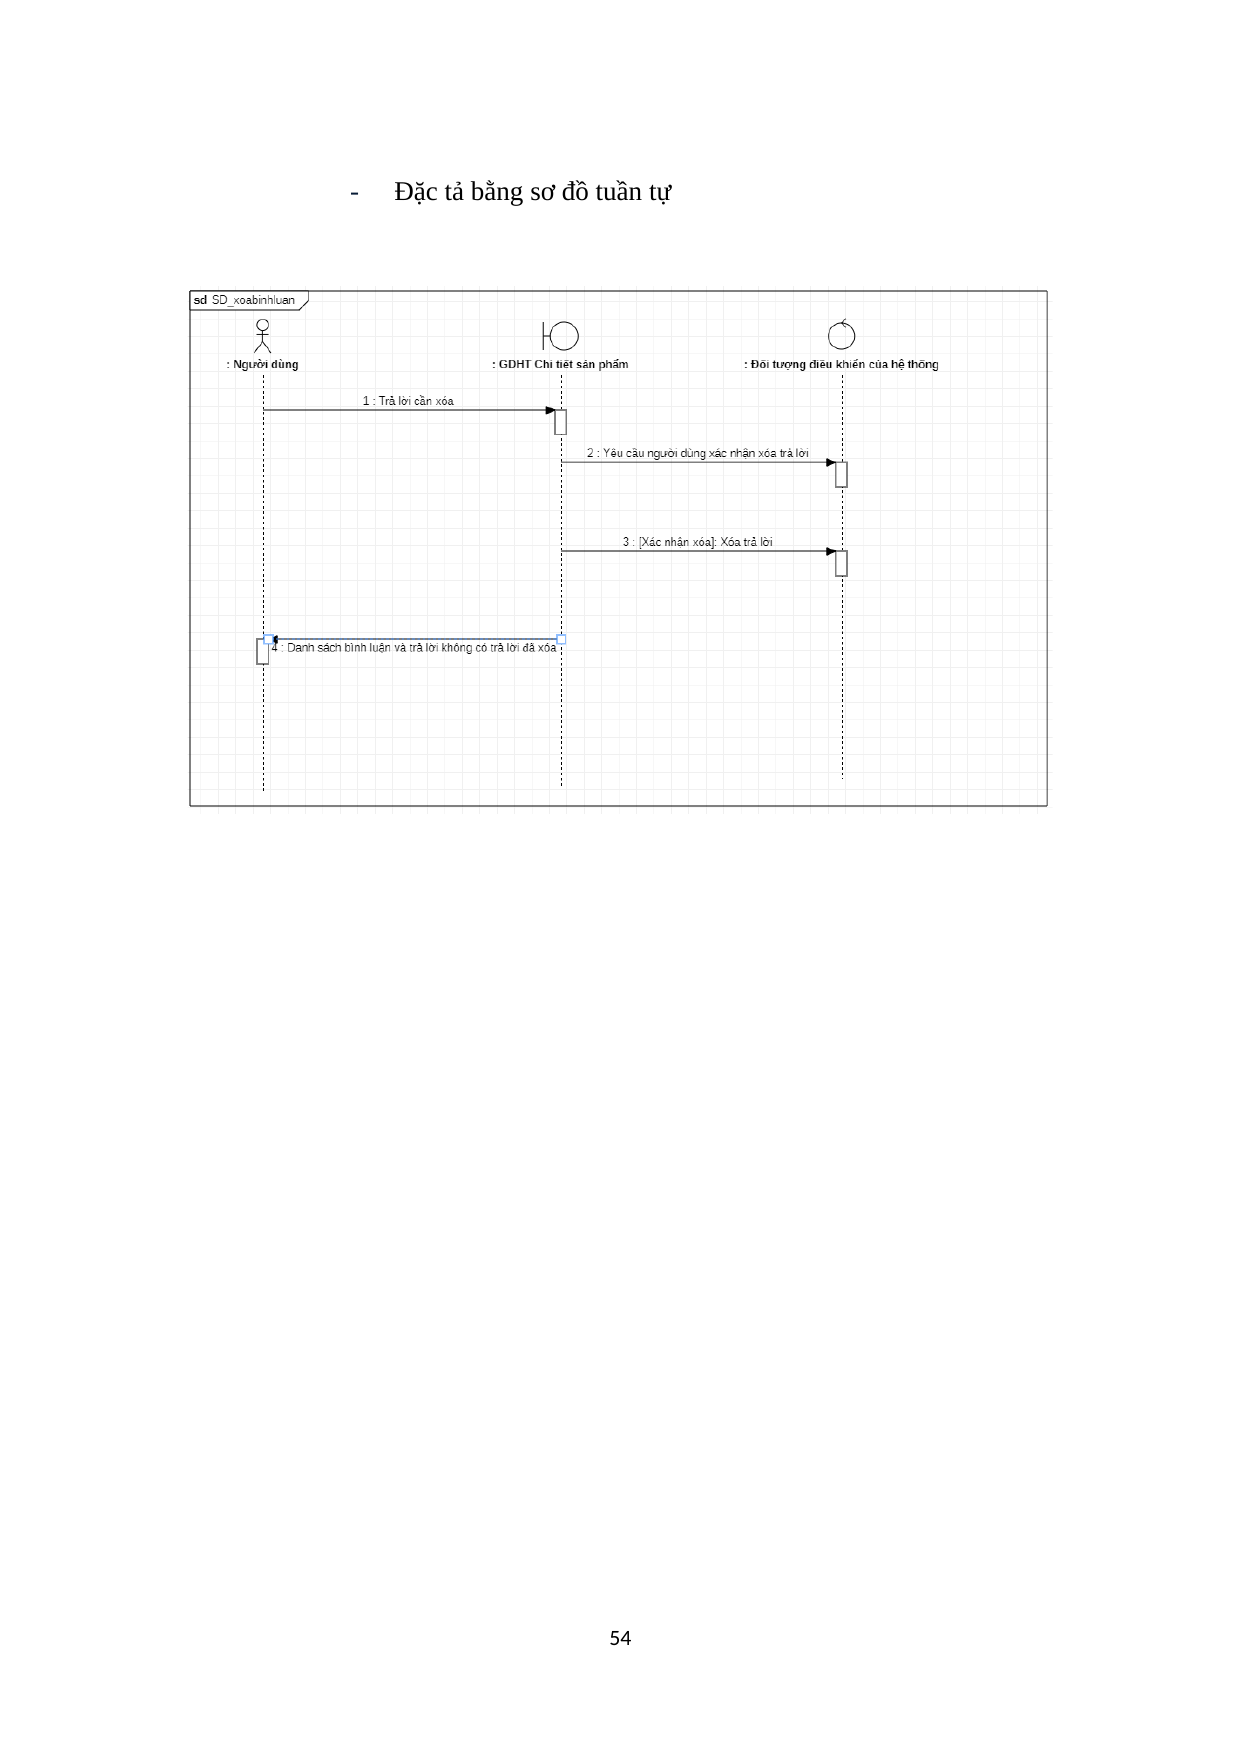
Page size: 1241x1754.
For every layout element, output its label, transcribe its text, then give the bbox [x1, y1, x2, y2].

list Đặc tả bằng sơ đồ tuần tự [350, 174, 1053, 207]
picture [187, 286, 1053, 814]
